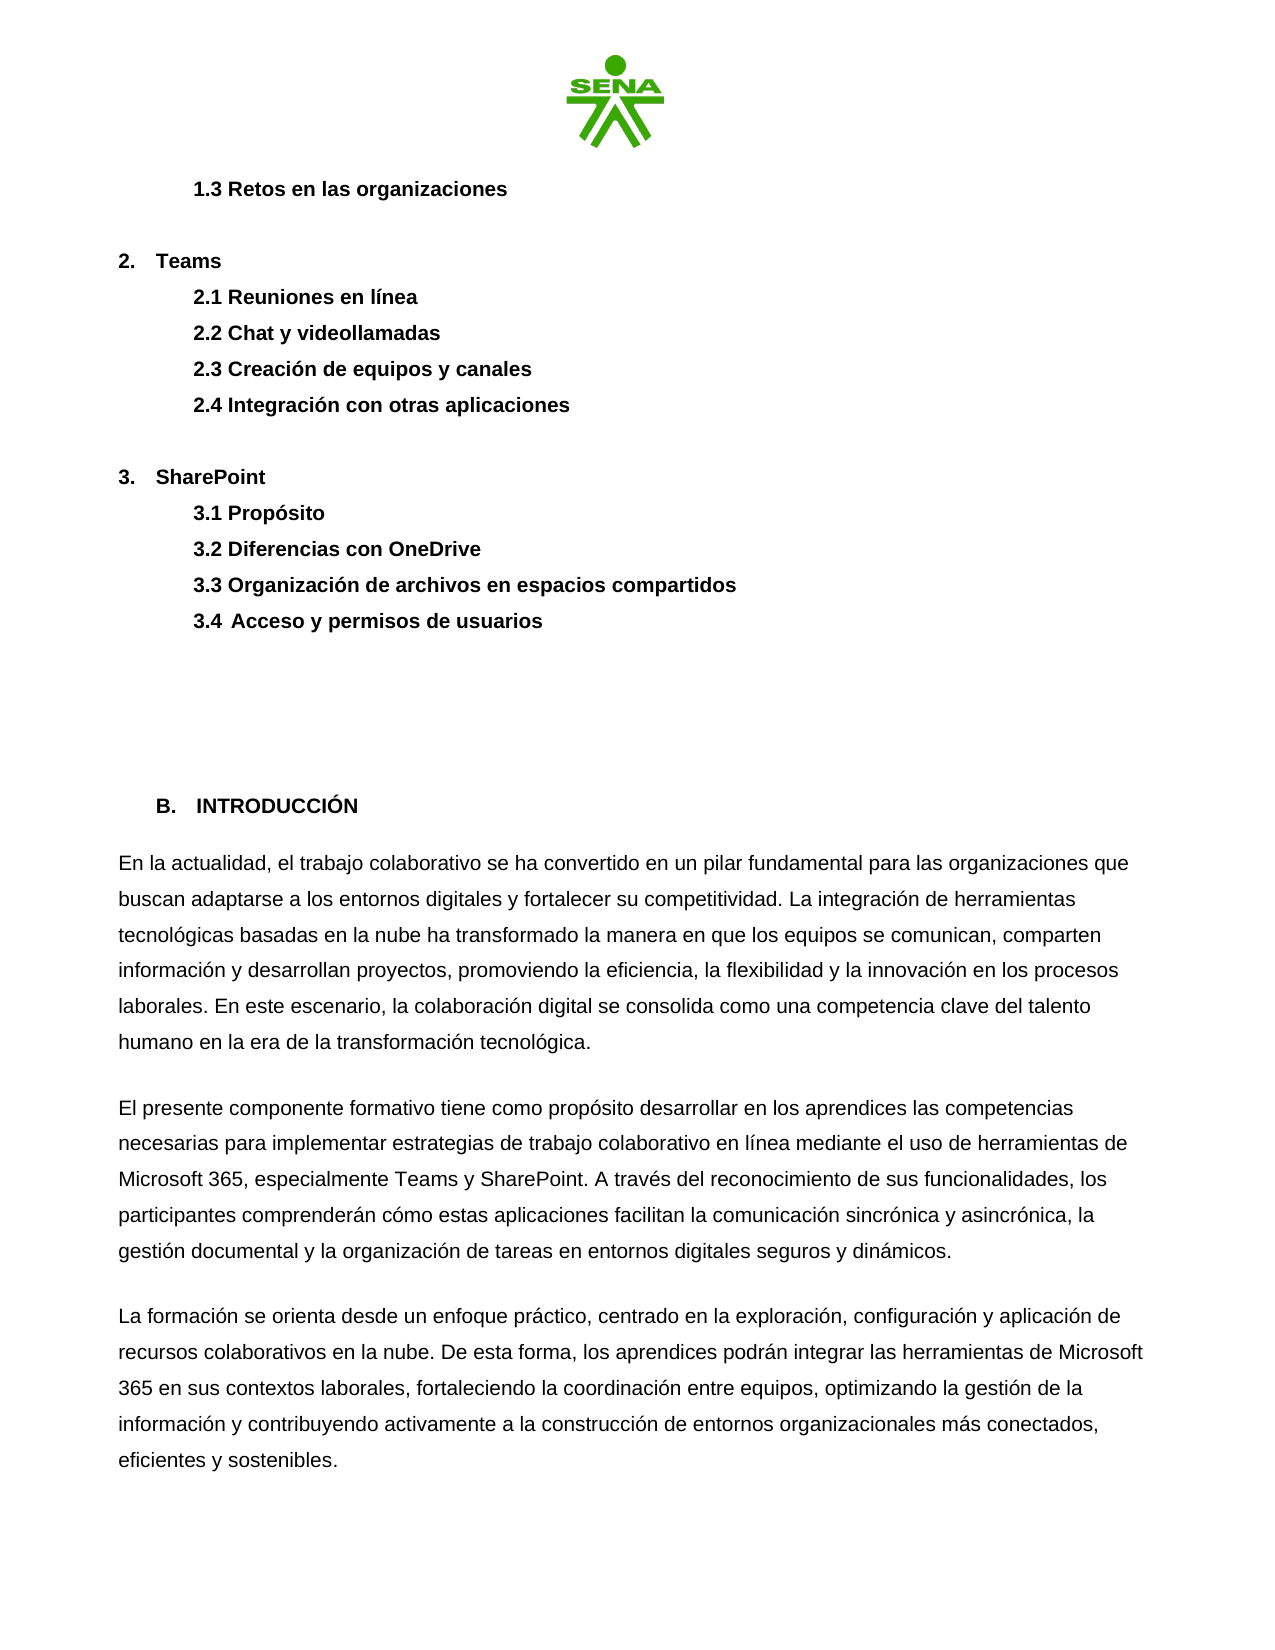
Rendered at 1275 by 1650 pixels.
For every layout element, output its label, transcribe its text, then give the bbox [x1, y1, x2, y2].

list Acceso y permisos de usuarios [193, 608, 1157, 632]
text 3.2 Diferencias con OneDrive [193, 537, 1157, 561]
list SharePoint [118, 465, 1157, 489]
text 3.1 Propósito [193, 501, 1157, 524]
text 3.3 Organización de archivos en espacios compartidos [193, 572, 1157, 596]
text 2.3 Creación de equipos y canales [193, 357, 1157, 381]
text 1.3 Retos en las organizaciones [193, 177, 1157, 201]
text En la actualidad, el trabajo colaborativo se ha convertido en un pilar fundamental para las organizaciones que buscan adaptarse a los entornos digitales y fortalecer su competitividad. La integración de herramientas tecnológicas basadas en la nube ha transformado la manera en que los equipos se comunican, comparten información y desarrollan proyectos, promoviendo la eficiencia, la flexibilidad y la innovación en los procesos laborales. En este escenario, la colaboración digital se consolida como una competencia clave del talento humano en la era de la transformación tecnológica. [118, 851, 1157, 1054]
list Teams [118, 249, 1157, 273]
picture [566, 55, 664, 148]
text La formación se orienta desde un enfoque práctico, centrado en la exploración, configuración y aplicación de recursos colaborativos en la nube. De esta forma, los aprendices podrán integrar las herramientas de Microsoft 365 en sus contextos laborales, fortaleciendo la coordinación entre equipos, optimizando la gestión de la información y contribuyendo activamente a la construcción de entornos organizacionales más conectados, eficientes y sostenibles. [118, 1304, 1157, 1472]
text 2.2 Chat y videollamadas [193, 321, 1157, 345]
text 2.4 Integración con otras aplicaciones [193, 393, 1157, 417]
text El presente componente formativo tiene como propósito desarrollar en los aprendices las competencias necesarias para implementar estrategias de trabajo colaborativo en línea mediante el uso de herramientas de Microsoft 365, especialmente Teams y SharePoint. A través del reconocimiento de sus funcionalidades, los participantes comprenderán cómo estas aplicaciones facilitan la comunicación sincrónica y asincrónica, la gestión documental y la organización de tareas en entornos digitales seguros y dinámicos. [118, 1095, 1157, 1263]
subtitle INTRODUCCIÓN [156, 794, 1157, 818]
text 2.1 Reuniones en línea [193, 285, 1157, 309]
